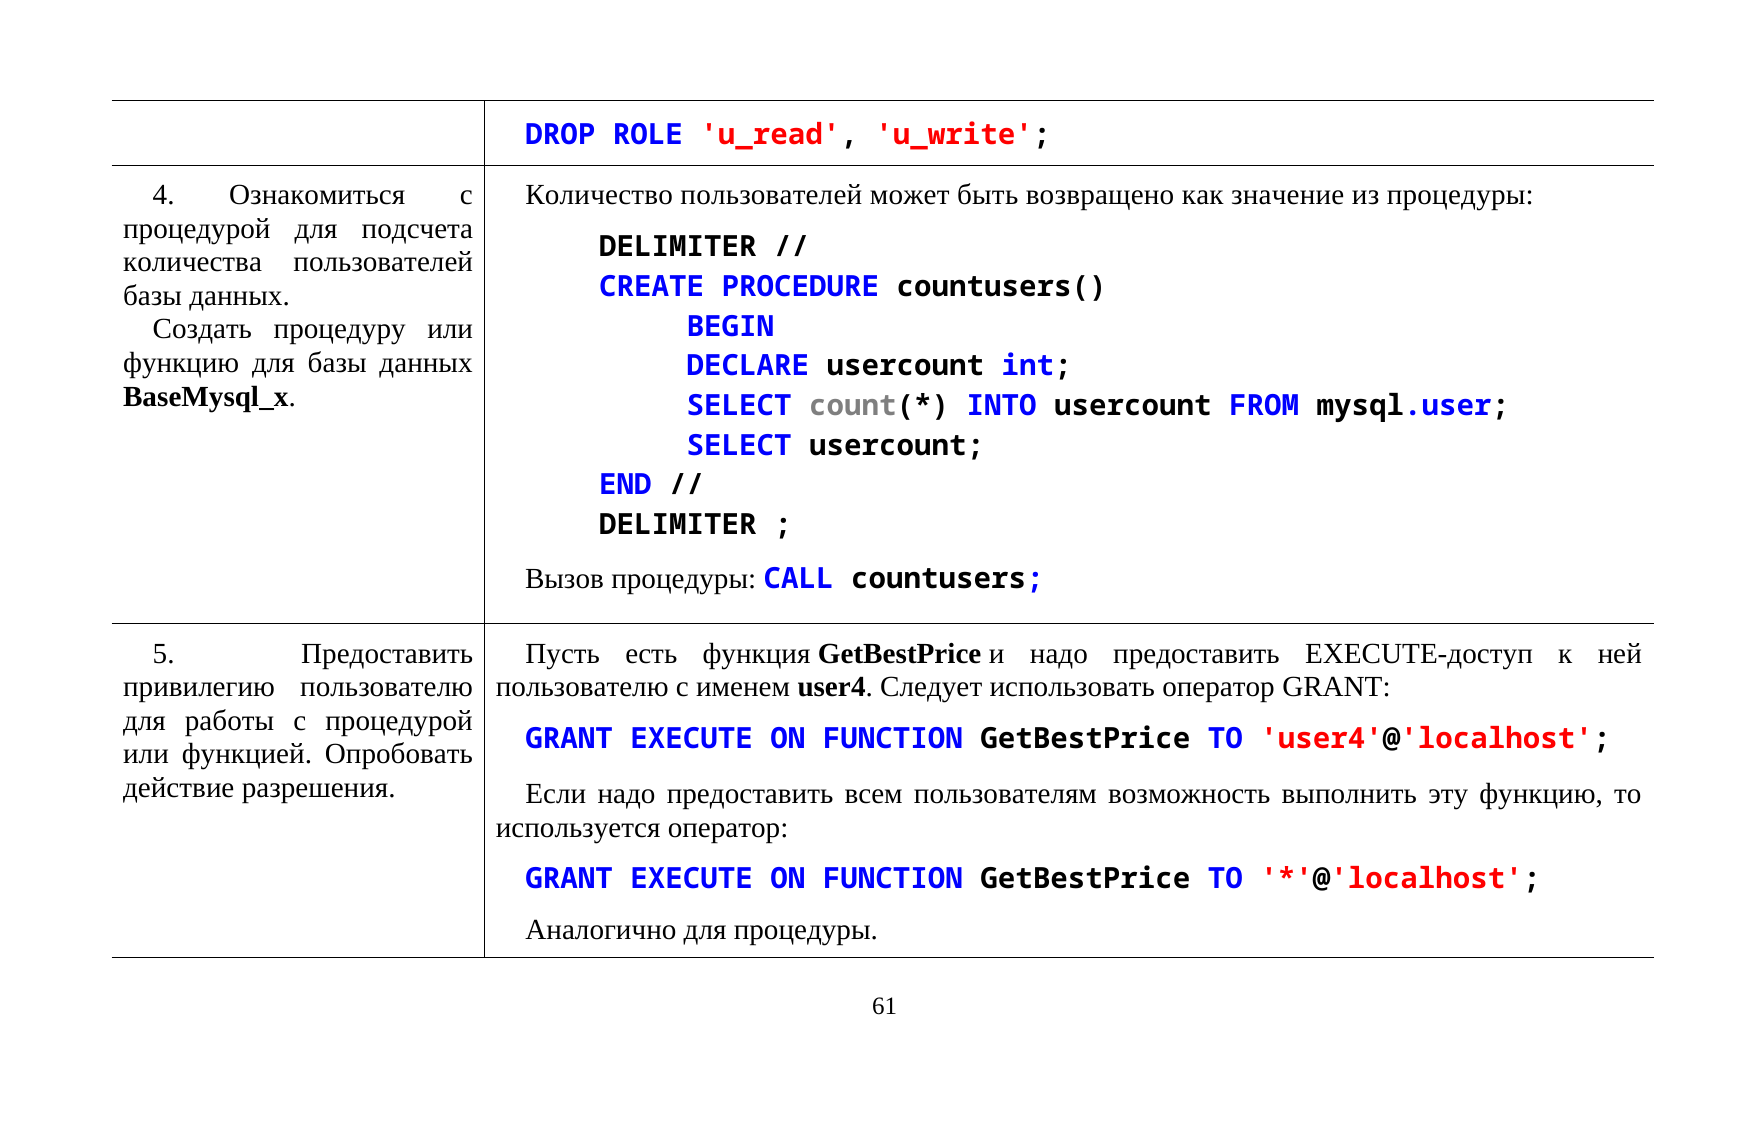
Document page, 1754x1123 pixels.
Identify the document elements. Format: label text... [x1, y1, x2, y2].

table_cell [485, 101, 1654, 165]
table_cell 4. Ознакомиться с процедурой для подсчета количества пользователей базы данных. Создать процедуру или функцию для базы данных BaseMysql_x. [112, 166, 484, 623]
table_cell Количество пользователей может быть возвращено как значение из процедуры: DELIMITER // CREATE PROCEDURE countusers() BEGIN DECLARE usercount int; SELECT count(*) INTO usercount FROM mysql.user; SELECT usercount; END // DELIMITER ; Вызов процедуры: CALL countusers; [485, 166, 1654, 623]
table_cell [112, 624, 484, 957]
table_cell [485, 624, 1654, 957]
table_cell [112, 101, 484, 165]
